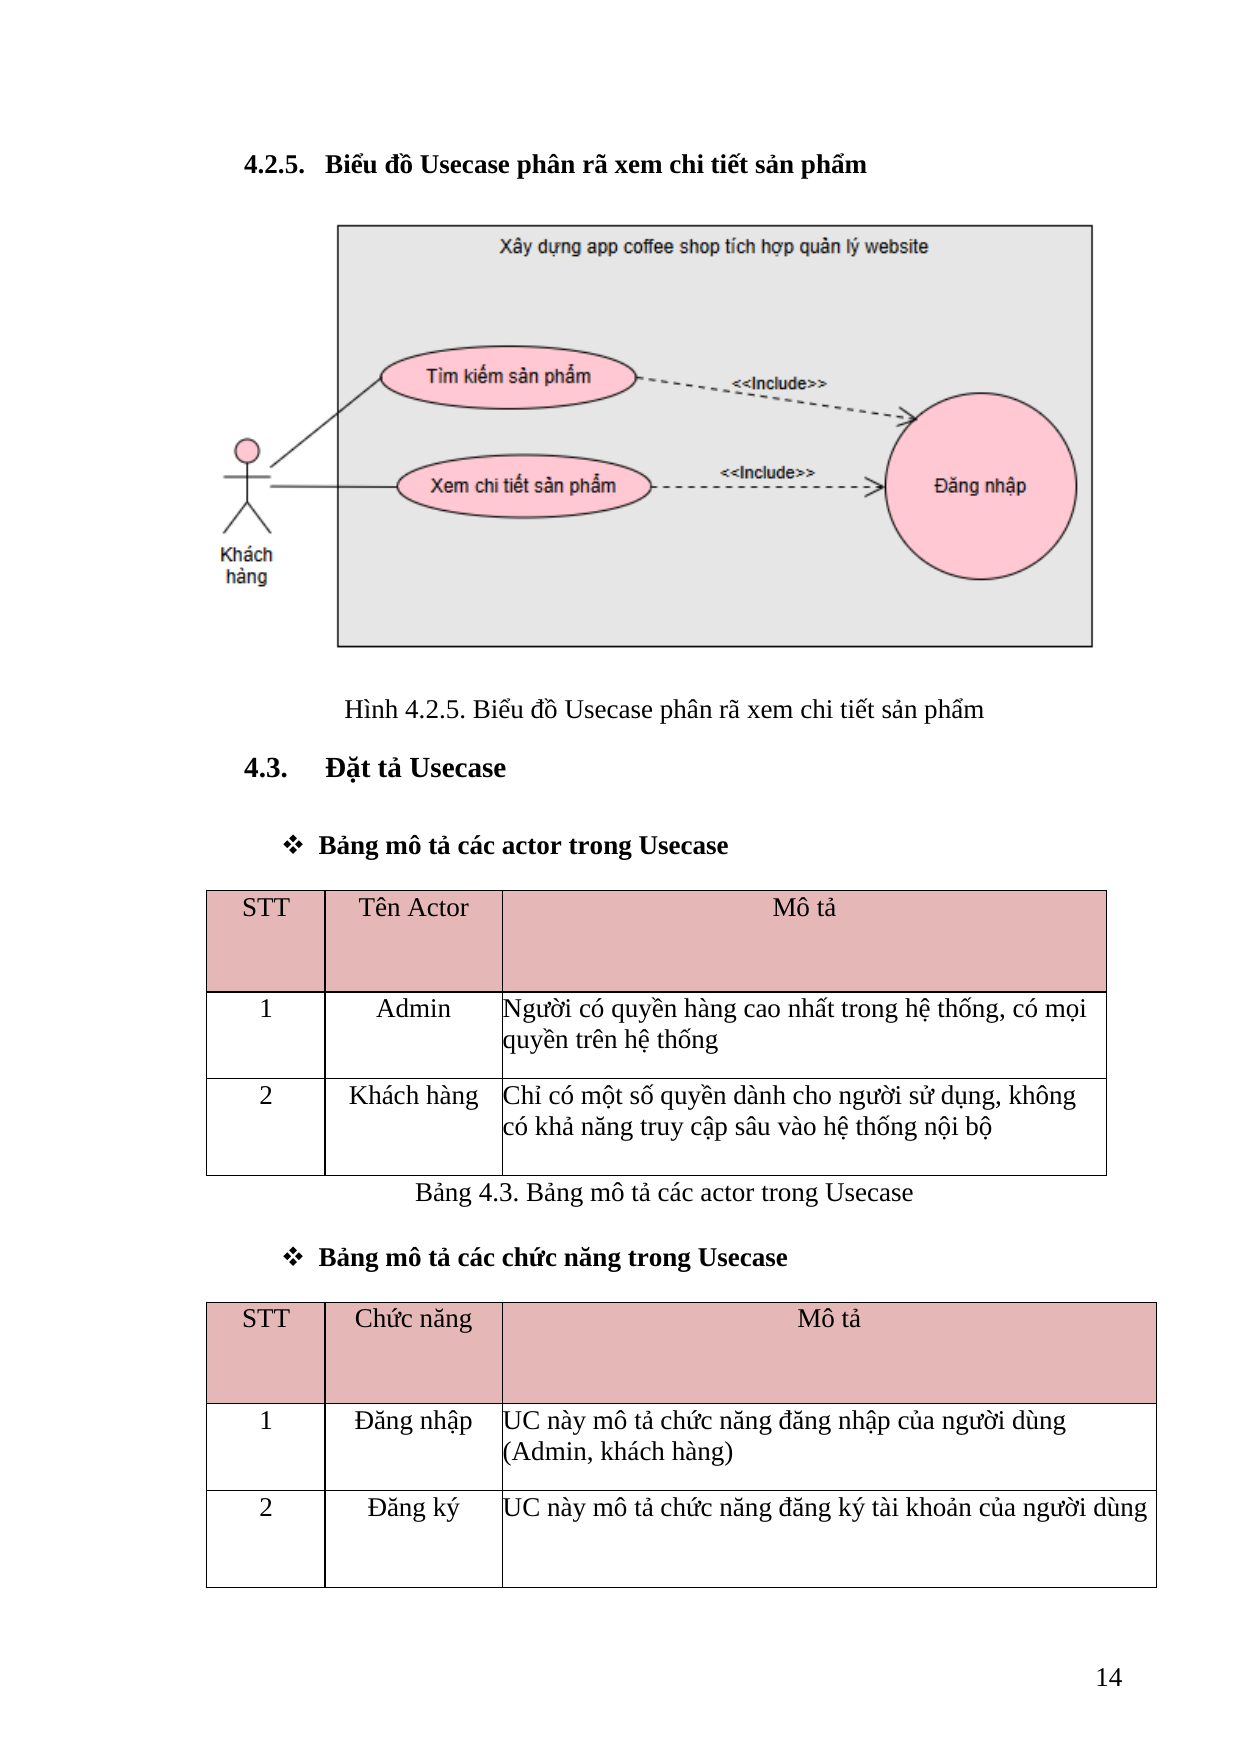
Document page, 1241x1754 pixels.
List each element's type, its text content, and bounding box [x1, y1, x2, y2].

table_cell Admin [326, 993, 502, 1078]
list Bảng mô tả các actor trong Usecase [281, 829, 1122, 861]
table_cell UC này mô tả chức năng đăng nhập của người dùng (Admin, khách hàng) [503, 1404, 1156, 1489]
table_cell 1 [207, 1404, 324, 1489]
table_cell Người có quyền hàng cao nhất trong hệ thống, có mọi quyền trên hệ thống [503, 993, 1106, 1078]
table_header STT [207, 1303, 324, 1403]
table_cell Đăng nhập [326, 1404, 502, 1489]
table_header Tên Actor [326, 891, 502, 991]
list Bảng mô tả các chức năng trong Usecase [281, 1241, 1122, 1272]
text Hình 4.2.5. Biểu đồ Usecase phân rã xem chi tiết sản phẩm [207, 693, 1122, 724]
picture [206, 194, 1115, 668]
table_cell 2 [207, 1079, 324, 1175]
table_header Chức năng [326, 1303, 502, 1403]
text Đặt tả Usecase [244, 750, 1122, 783]
table_cell 2 [207, 1491, 324, 1587]
table_cell UC này mô tả chức năng đăng ký tài khoản của người dùng [503, 1491, 1156, 1587]
table_header STT [207, 891, 324, 991]
text Bảng 4.3. Bảng mô tả các actor trong Usecase [207, 1176, 1122, 1207]
table_header Mô tả [503, 1303, 1156, 1403]
table_cell Chỉ có một số quyền dành cho người sử dụng, không có khả năng truy cập sâu vào hệ thống nội bộ [503, 1079, 1106, 1175]
table_cell Đăng ký [326, 1491, 502, 1587]
table_cell Khách hàng [326, 1079, 502, 1175]
table_cell 1 [207, 993, 324, 1078]
text Biểu đồ Usecase phân rã xem chi tiết sản phẩm [244, 148, 1122, 179]
table_header Mô tả [503, 891, 1106, 991]
